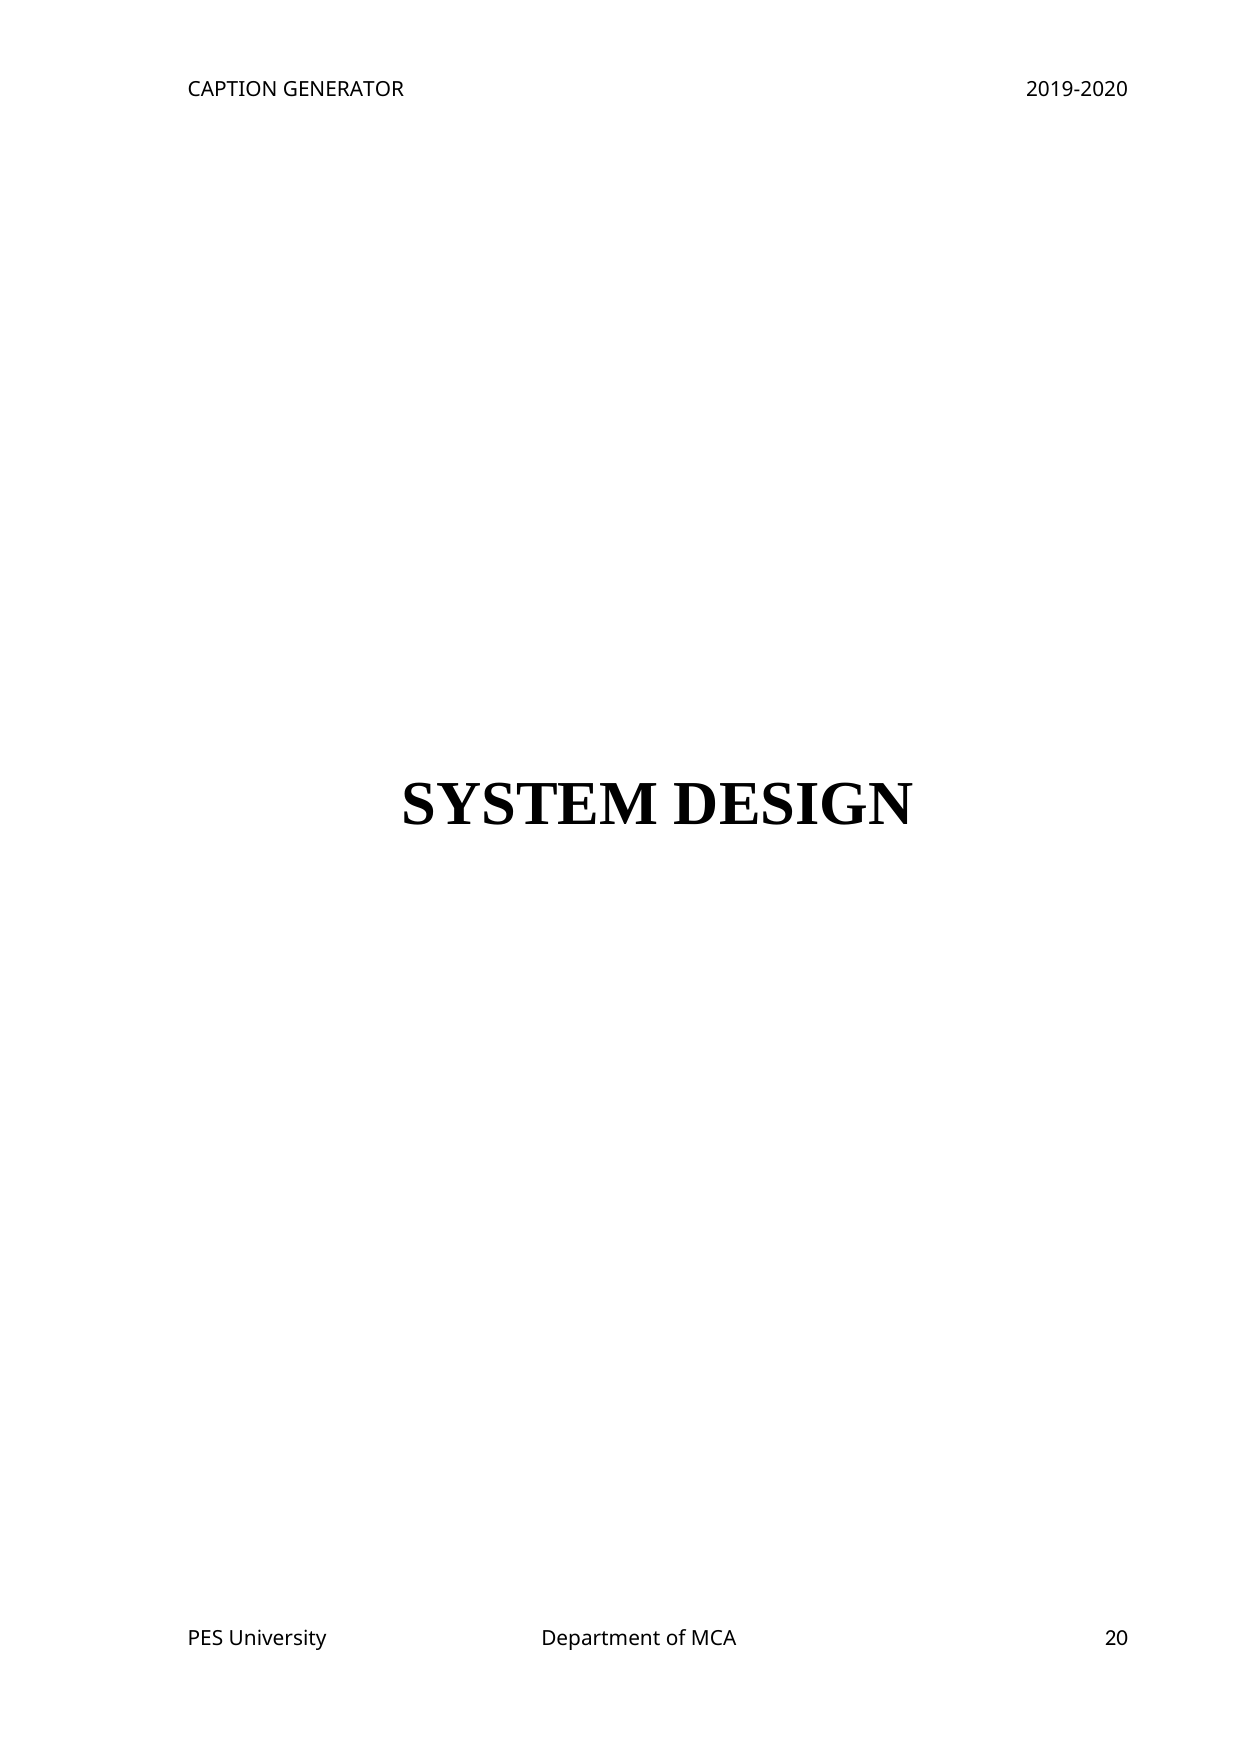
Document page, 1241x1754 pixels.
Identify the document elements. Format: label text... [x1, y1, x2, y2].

text SYSTEM DESIGN [187, 766, 1128, 838]
